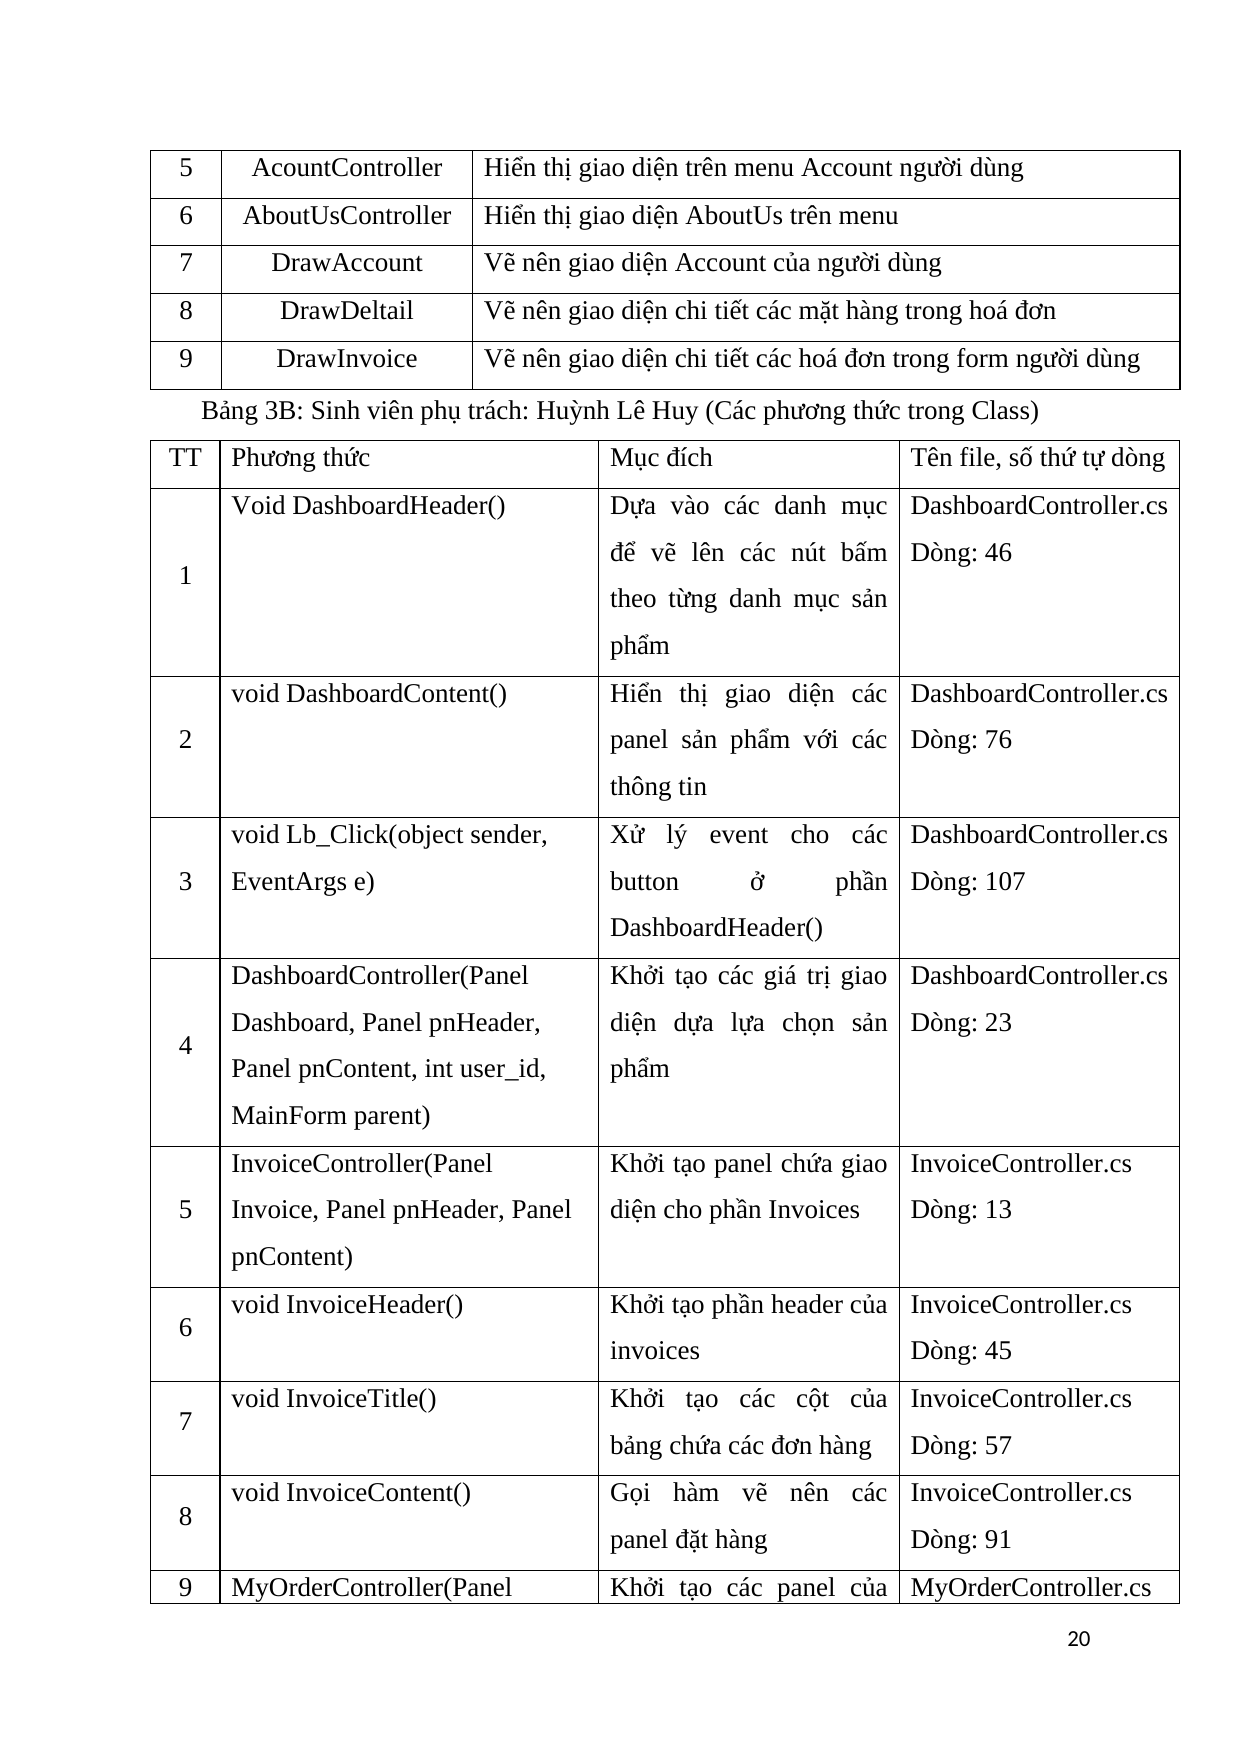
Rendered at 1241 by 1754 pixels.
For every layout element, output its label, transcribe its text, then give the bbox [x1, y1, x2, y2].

table_cell 7 [151, 246, 221, 293]
table_cell InvoiceController(Panel Invoice, Panel pnHeader, Panel pnContent) [221, 1147, 598, 1287]
table_cell 2 [151, 677, 219, 817]
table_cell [900, 1571, 1179, 1603]
table_cell void InvoiceTitle() [221, 1382, 598, 1475]
table_cell DashboardController.cs Dòng: 23 [900, 959, 1179, 1146]
table_header Tên file, số thứ tự dòng [900, 441, 1179, 488]
table_cell 8 [151, 1476, 219, 1570]
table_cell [599, 1571, 899, 1603]
table_cell void InvoiceHeader() [221, 1288, 598, 1381]
subtitle Bảng 3B: Sinh viên phụ trách: Huỳnh Lê Huy (Các phương thức trong Class) [150, 394, 1090, 425]
table_cell InvoiceController.cs Dòng: 91 [900, 1476, 1179, 1570]
table_cell Hiển thị giao diện trên menu Account người dùng [473, 151, 1179, 198]
table_cell Khởi tạo các giá trị giao diện dựa lựa chọn sản phẩm [599, 959, 899, 1146]
table_cell DrawInvoice [222, 342, 472, 388]
table_cell DrawAccount [222, 246, 472, 293]
table_cell DrawDeltail [222, 294, 472, 341]
table_cell void DashboardContent() [221, 677, 598, 817]
table_cell 4 [151, 959, 219, 1146]
table_cell 5 [151, 1147, 219, 1287]
table_cell Khởi tạo các cột của bảng chứa các đơn hàng [599, 1382, 899, 1475]
table_cell void InvoiceContent() [221, 1476, 598, 1570]
table_cell 8 [151, 294, 221, 341]
table_cell 3 [151, 818, 219, 958]
table_cell 9 [151, 1571, 219, 1603]
table_cell Xử lý event cho các button ở phần DashboardHeader() [599, 818, 899, 958]
table_cell Vẽ nên giao diện chi tiết các mặt hàng trong hoá đơn [473, 294, 1179, 341]
table_cell Hiển thị giao diện AboutUs trên menu [473, 199, 1179, 245]
table_cell DashboardController.cs Dòng: 107 [900, 818, 1179, 958]
table_header Phương thức [221, 441, 598, 488]
table_cell 6 [151, 199, 221, 245]
table_cell 1 [151, 489, 219, 676]
table_cell Hiển thị giao diện các panel sản phẩm với các thông tin [599, 677, 899, 817]
table_cell Gọi hàm vẽ nên các panel đặt hàng [599, 1476, 899, 1570]
table_cell DashboardController.cs Dòng: 46 [900, 489, 1179, 676]
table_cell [221, 1571, 598, 1603]
table_cell Vẽ nên giao diện Account của người dùng [473, 246, 1179, 293]
table_cell InvoiceController.cs Dòng: 13 [900, 1147, 1179, 1287]
table_cell void Lb_Click(object sender, EventArgs e) [221, 818, 598, 958]
table_header Mục đích [599, 441, 899, 488]
table_cell Void DashboardHeader() [221, 489, 598, 676]
table_cell DashboardController(Panel Dashboard, Panel pnHeader, Panel pnContent, int user_id, MainForm parent) [221, 959, 598, 1146]
table_cell AboutUsController [222, 199, 472, 245]
table_cell InvoiceController.cs Dòng: 57 [900, 1382, 1179, 1475]
table_cell 7 [151, 1382, 219, 1475]
table_header TT [151, 441, 219, 488]
table_cell Vẽ nên giao diện chi tiết các hoá đơn trong form người dùng [473, 342, 1179, 388]
table_cell InvoiceController.cs Dòng: 45 [900, 1288, 1179, 1381]
table_cell 9 [151, 342, 221, 388]
table_cell DashboardController.cs Dòng: 76 [900, 677, 1179, 817]
table_cell Khởi tạo phần header của invoices [599, 1288, 899, 1381]
table_cell AcountController [222, 151, 472, 198]
table_cell Khởi tạo panel chứa giao diện cho phần Invoices [599, 1147, 899, 1287]
table_cell 5 [151, 151, 221, 198]
table_cell 6 [151, 1288, 219, 1381]
table_cell Dựa vào các danh mục để vẽ lên các nút bấm theo từng danh mục sản phẩm [599, 489, 899, 676]
